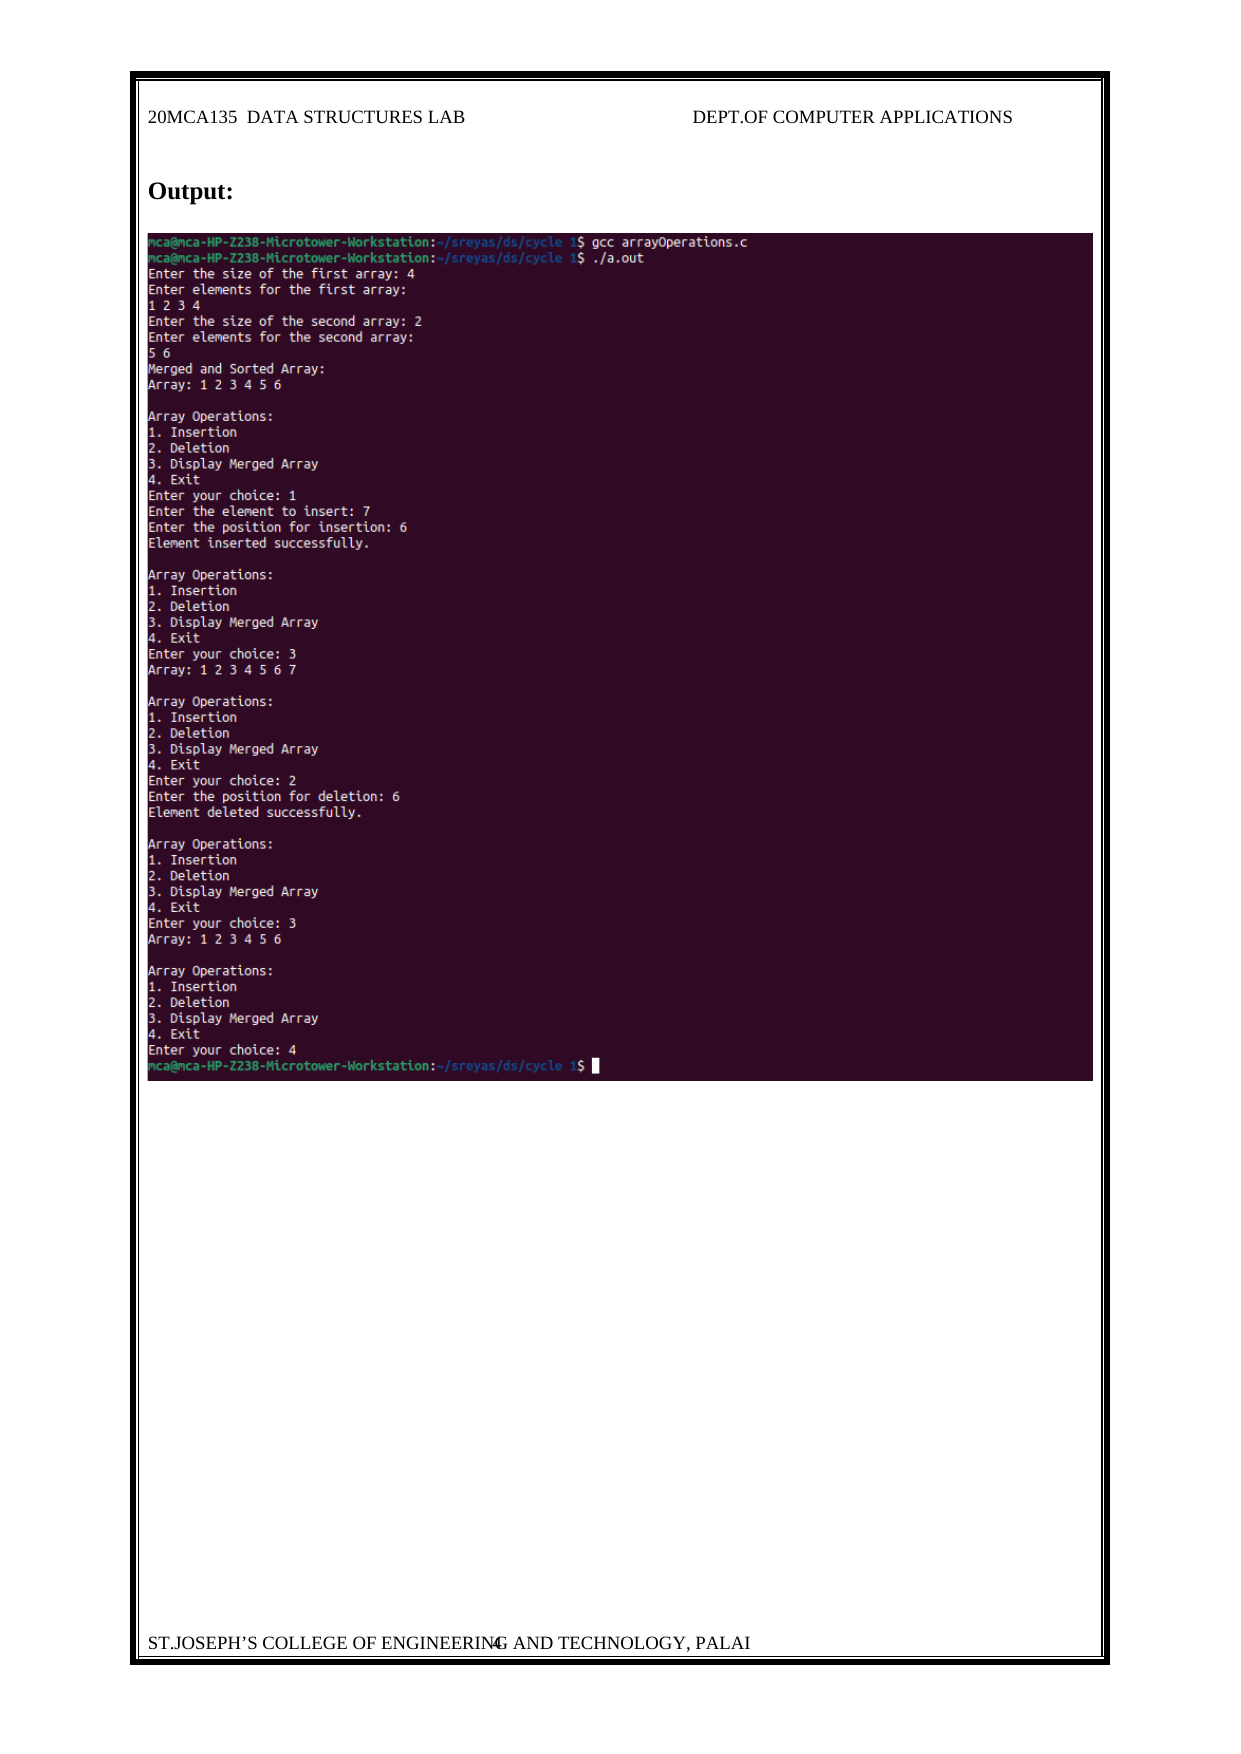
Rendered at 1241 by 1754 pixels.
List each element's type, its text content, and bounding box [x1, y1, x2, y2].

picture [147, 233, 1093, 1081]
text Output: [148, 176, 1093, 205]
